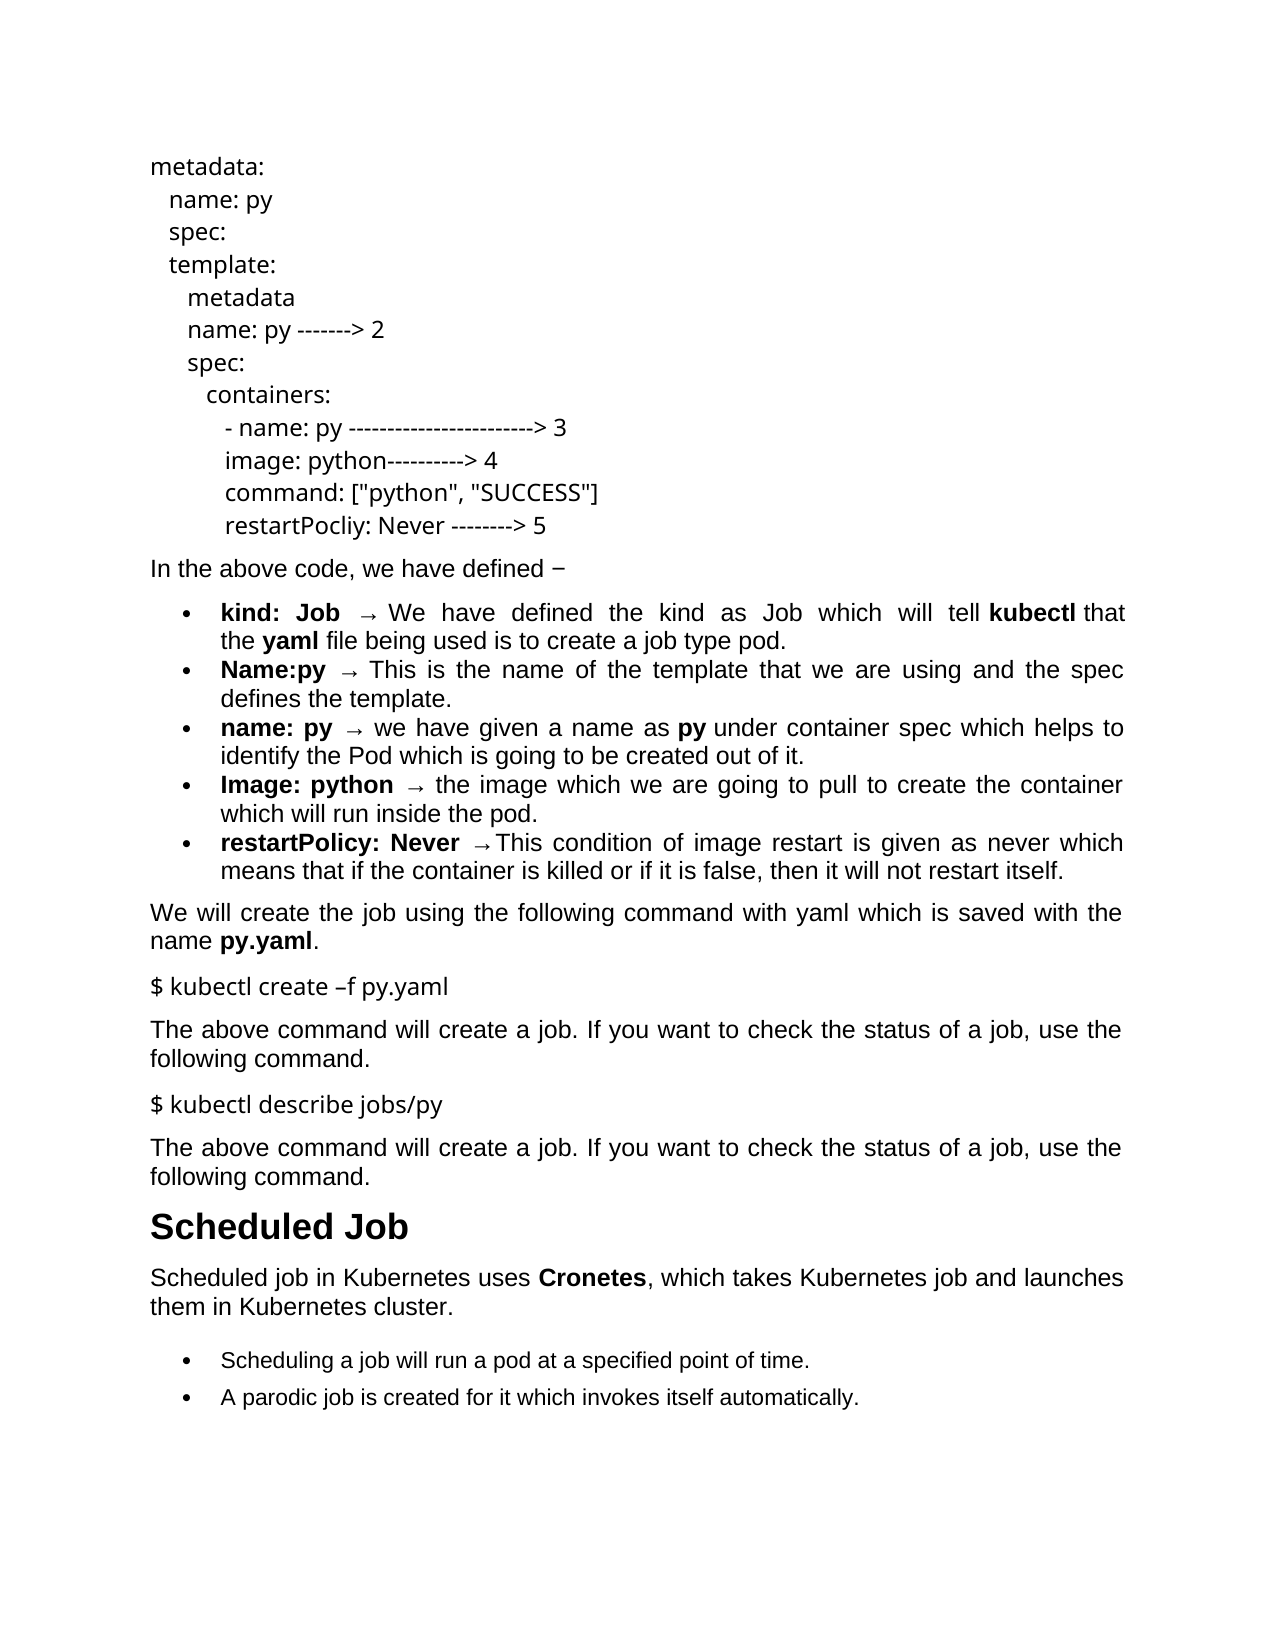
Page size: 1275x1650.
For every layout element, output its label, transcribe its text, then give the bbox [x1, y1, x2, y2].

subtitle Scheduled Job [150, 1205, 1125, 1247]
text spec: [150, 346, 1125, 378]
list Name:py → This is the name of the template that we are using and the spec defines the template. [183, 655, 1125, 712]
text image: python----------> 4 [150, 443, 1125, 476]
list A parodic job is created for it which invokes itself automatically. [183, 1373, 1125, 1411]
list Image: python → the image which we are going to pull to create the container which will run inside the pod. [183, 770, 1125, 827]
text The above command will create a job. If you want to check the status of a job, use the following command. [150, 1133, 1125, 1190]
text metadata [150, 280, 1125, 313]
text $ kubectl describe jobs/py [150, 1088, 1125, 1120]
text $ kubectl create –f py.yaml [150, 970, 1125, 1003]
text name: py -------> 2 [150, 313, 1125, 346]
text The above command will create a job. If you want to check the status of a job, use the following command. [150, 1015, 1125, 1073]
text containers: [150, 378, 1125, 411]
text We will create the job using the following command with yaml which is saved with the name py.yaml. [150, 897, 1125, 955]
text name: py [150, 183, 1125, 215]
list Scheduling a job will run a pod at a specified point of time. [183, 1336, 1125, 1373]
text metadata: [150, 150, 1125, 183]
text template: [150, 248, 1125, 280]
text spec: [150, 215, 1125, 248]
text restartPocliy: Never --------> 5 [150, 509, 1125, 541]
text - name: py ------------------------> 3 [150, 411, 1125, 443]
text command: ["python", "SUCCESS"] [150, 476, 1125, 509]
list restartPolicy: Never →This condition of image restart is given as never which means that if the container is killed or if it is false, then it will not restart itself. [183, 827, 1125, 885]
text Scheduled job in Kubernetes uses Cronetes, which takes Kubernetes job and launches them in Kubernetes cluster. [150, 1263, 1125, 1321]
list name: py → we have given a name as py under container spec which helps to identify the Pod which is going to be created out of it. [183, 712, 1125, 770]
list kind: Job → We have defined the kind as Job which will tell kubectl that the yaml file being used is to create a job type pod. [183, 597, 1125, 655]
text In the above code, we have defined − [150, 554, 1125, 582]
